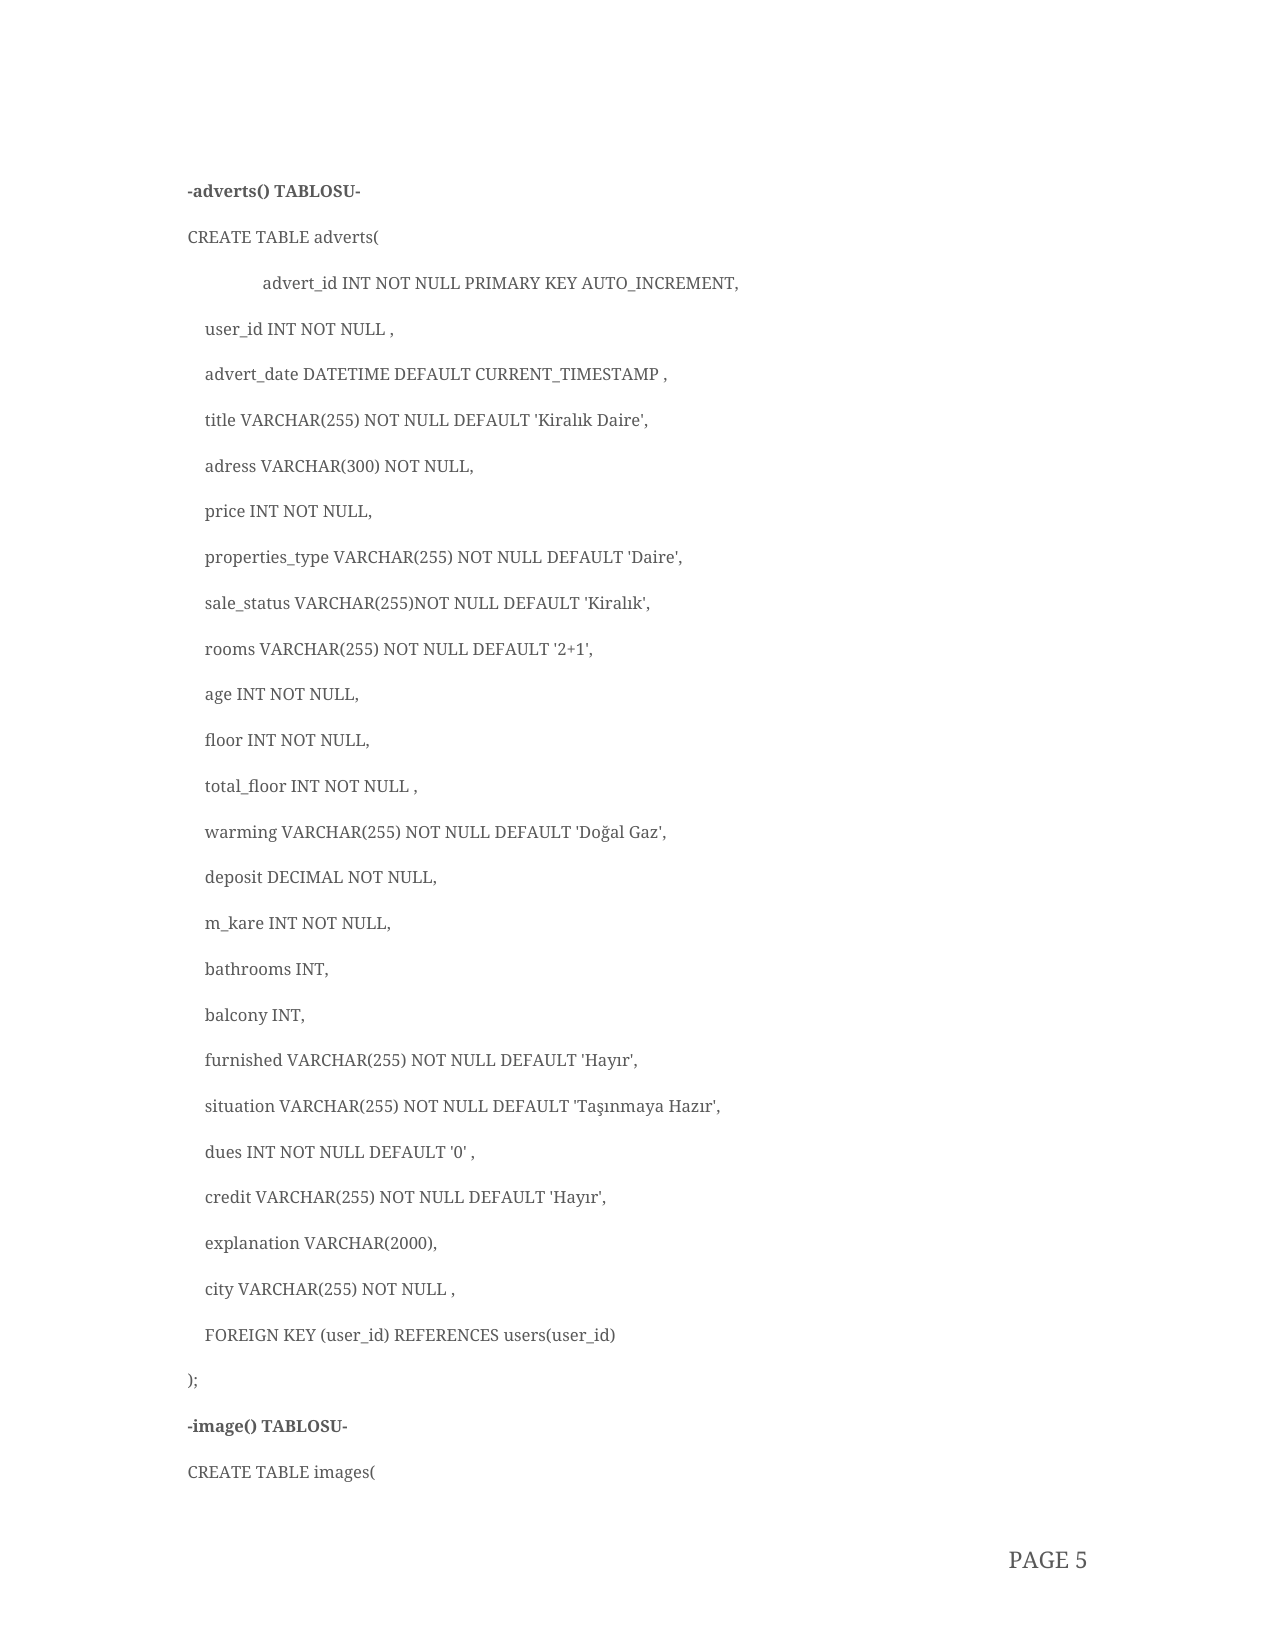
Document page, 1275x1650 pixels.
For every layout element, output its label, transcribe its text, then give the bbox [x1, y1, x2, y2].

text explanation VARCHAR(2000), [187, 1232, 1087, 1254]
text furnished VARCHAR(255) NOT NULL DEFAULT 'Hayır', [187, 1049, 1087, 1072]
text CREATE TABLE images( [187, 1460, 1087, 1483]
text total_floor INT NOT NULL , [187, 774, 1087, 797]
text credit VARCHAR(255) NOT NULL DEFAULT 'Hayır', [187, 1186, 1087, 1209]
text sale_status VARCHAR(255)NOT NULL DEFAULT 'Kiralık', [187, 592, 1087, 614]
text -adverts() TABLOSU- [187, 180, 1087, 203]
text dues INT NOT NULL DEFAULT '0' , [187, 1140, 1087, 1163]
text advert_id INT NOT NULL PRIMARY KEY AUTO_INCREMENT, [187, 271, 1087, 294]
text advert_date DATETIME DEFAULT CURRENT_TIMESTAMP , [187, 363, 1087, 386]
text -image() TABLOSU- [187, 1415, 1087, 1437]
text FOREIGN KEY (user_id) REFERENCES users(user_id) [187, 1323, 1087, 1346]
text price INT NOT NULL, [187, 500, 1087, 523]
text rooms VARCHAR(255) NOT NULL DEFAULT '2+1', [187, 637, 1087, 660]
text user_id INT NOT NULL , [187, 317, 1087, 340]
text title VARCHAR(255) NOT NULL DEFAULT 'Kiralık Daire', [187, 409, 1087, 431]
text deposit DECIMAL NOT NULL, [187, 866, 1087, 889]
text properties_type VARCHAR(255) NOT NULL DEFAULT 'Daire', [187, 546, 1087, 568]
text warming VARCHAR(255) NOT NULL DEFAULT 'Doğal Gaz', [187, 820, 1087, 843]
text m_kare INT NOT NULL, [187, 912, 1087, 934]
text bathrooms INT, [187, 957, 1087, 980]
text floor INT NOT NULL, [187, 729, 1087, 751]
text ); [187, 1369, 1087, 1392]
text CREATE TABLE adverts( [187, 226, 1087, 248]
text balcony INT, [187, 1003, 1087, 1026]
text age INT NOT NULL, [187, 683, 1087, 706]
text situation VARCHAR(255) NOT NULL DEFAULT 'Taşınmaya Hazır', [187, 1094, 1087, 1117]
text city VARCHAR(255) NOT NULL , [187, 1277, 1087, 1300]
text adress VARCHAR(300) NOT NULL, [187, 454, 1087, 477]
